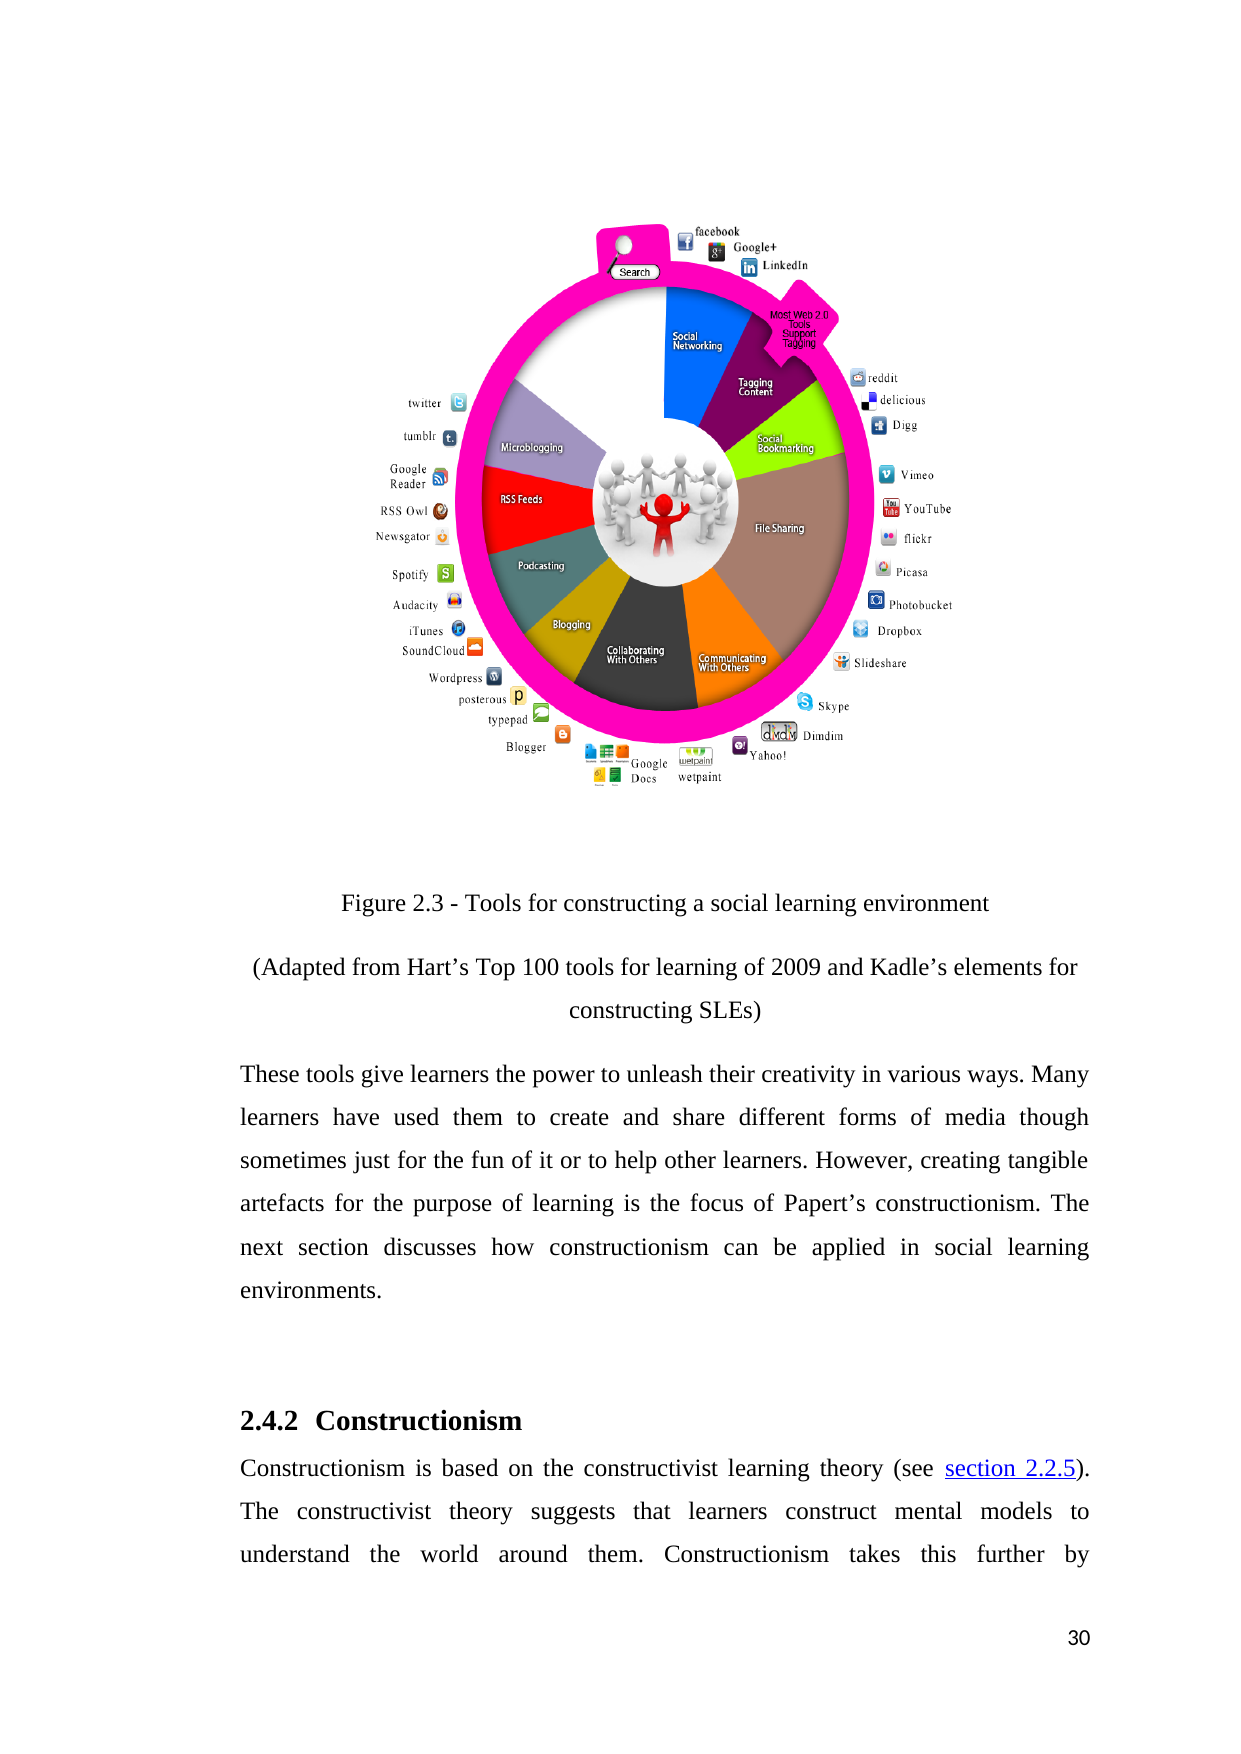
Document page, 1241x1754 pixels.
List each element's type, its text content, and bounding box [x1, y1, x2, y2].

subtitle 2.4.2 Constructionism [240, 1403, 1090, 1436]
text These tools give learners the power to unleash their creativity in various ways. Many learners have used them to create and share different forms of media though sometimes just for the fun of it or to help other learners. However, creating tangible artefacts for the purpose of learning is the focus of Papert’s constructionism. The next section discusses how constructionism can be applied in social learning environments. [240, 1059, 1090, 1303]
picture [258, 150, 1073, 854]
text Figure 2.3 - Tools for constructing a social learning environment [240, 888, 1090, 917]
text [240, 1453, 1090, 1568]
text (Adapted from Hart’s Top 100 tools for learning of 2009 and Kadle’s elements for constructing SLEs) [240, 952, 1090, 1024]
